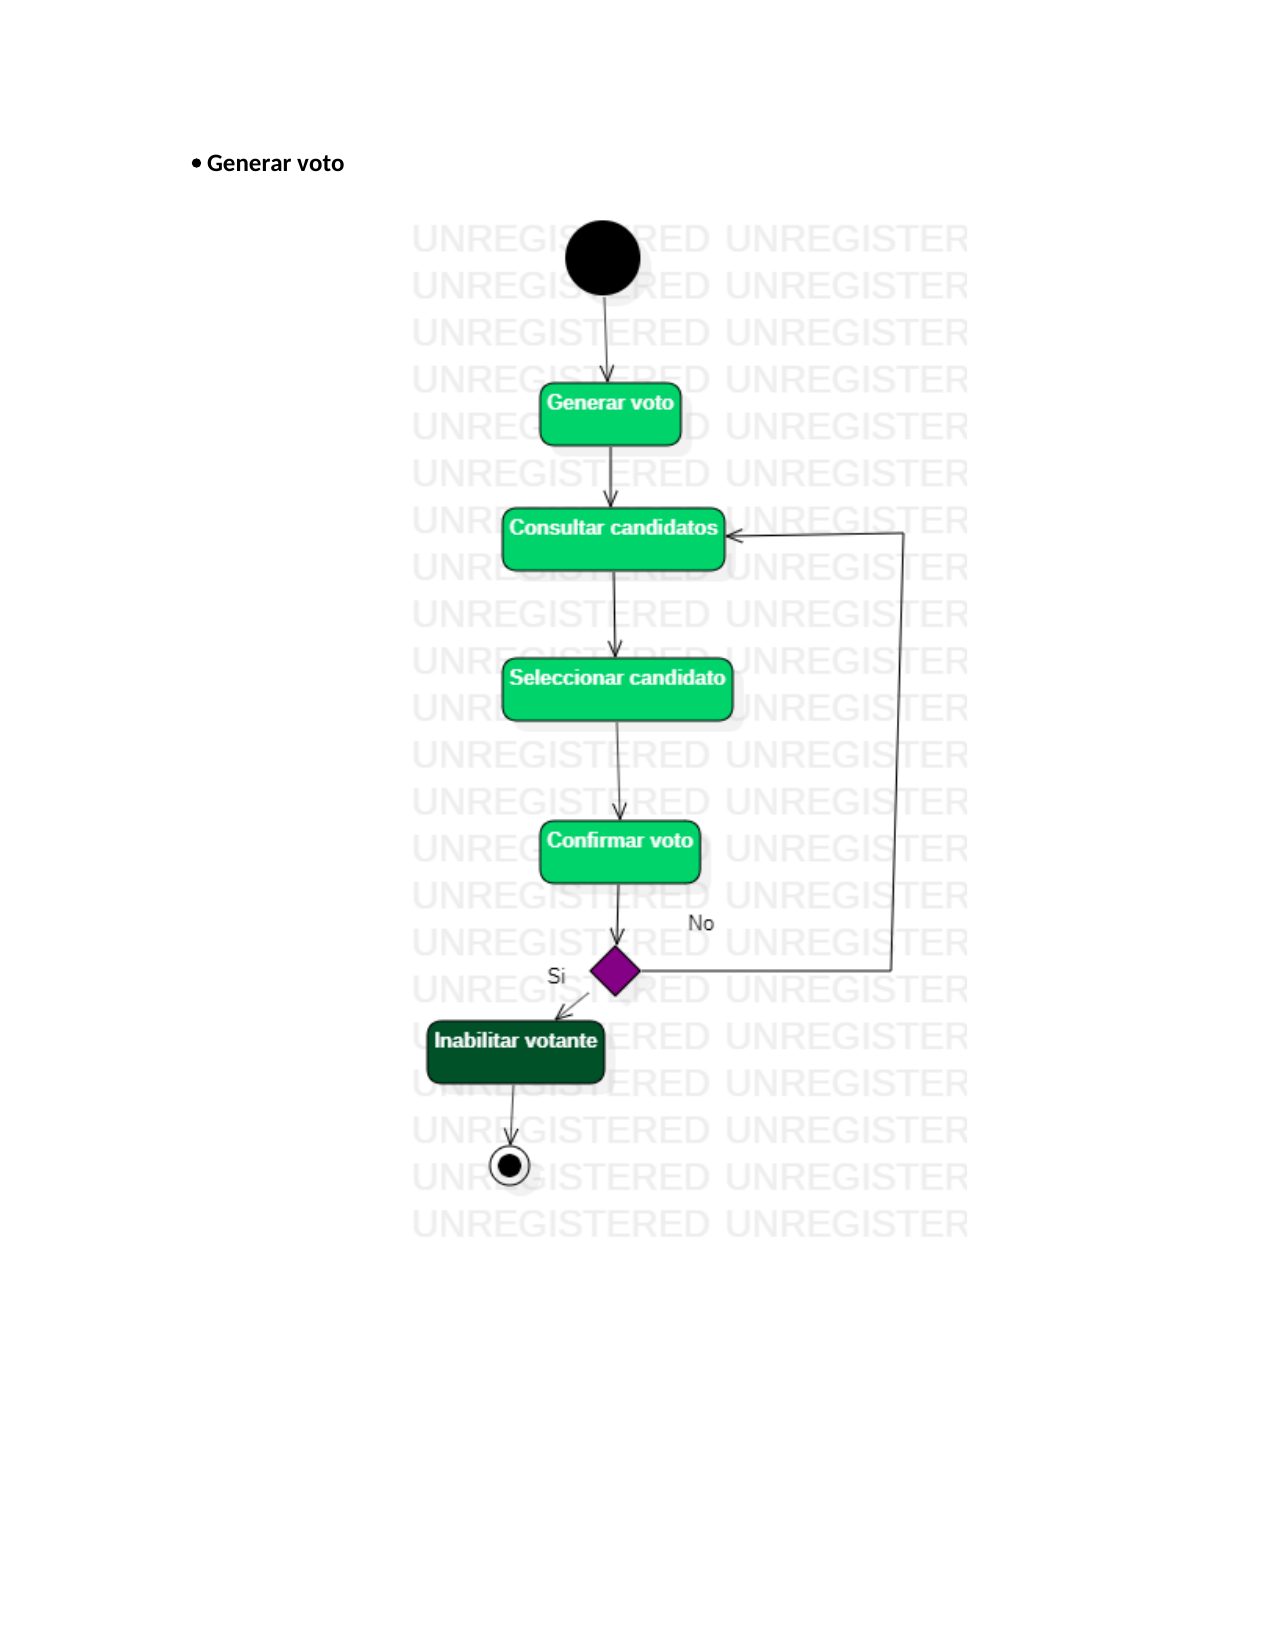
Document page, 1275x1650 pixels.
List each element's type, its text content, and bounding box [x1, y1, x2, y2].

list Generar voto [192, 148, 1098, 178]
picture [412, 205, 968, 1248]
